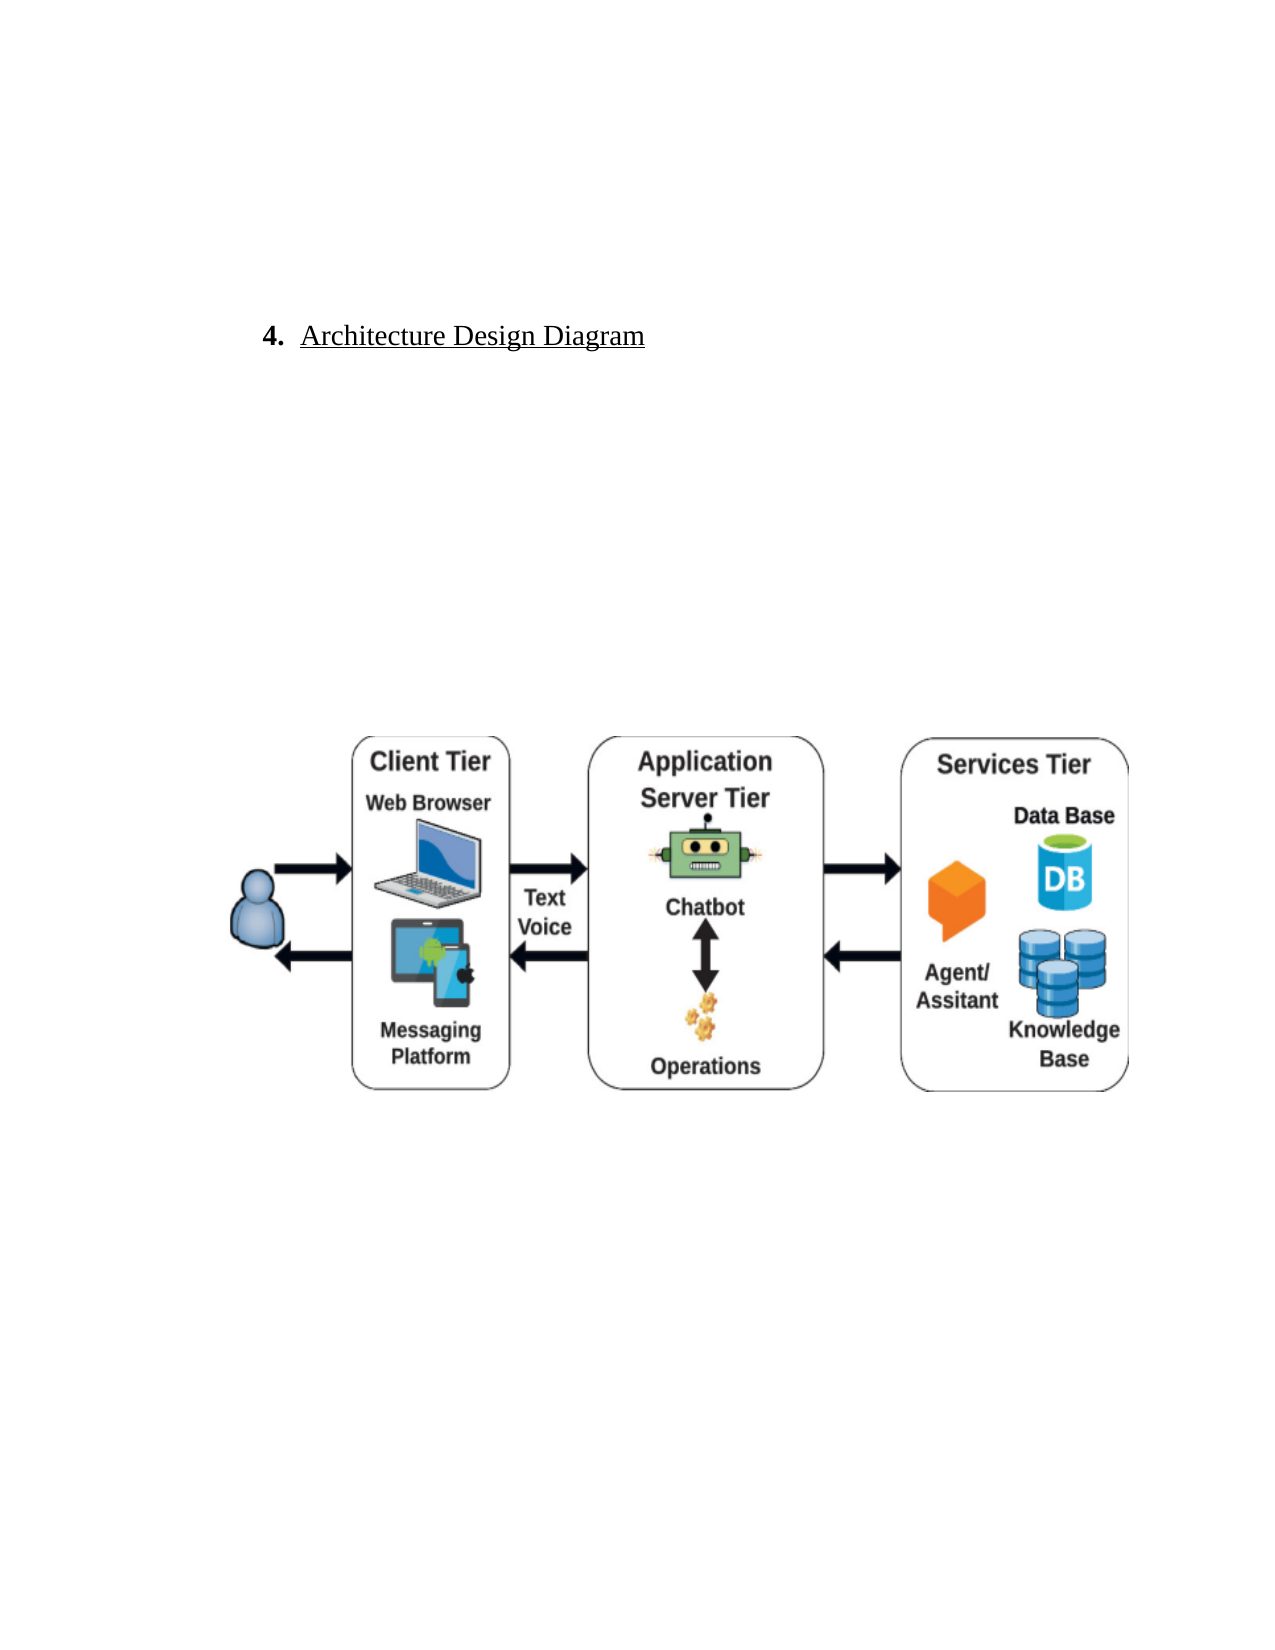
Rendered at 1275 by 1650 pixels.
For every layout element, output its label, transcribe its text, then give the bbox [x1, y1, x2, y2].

picture [225, 736, 1129, 1092]
list Architecture Design Diagram [262, 318, 1200, 351]
